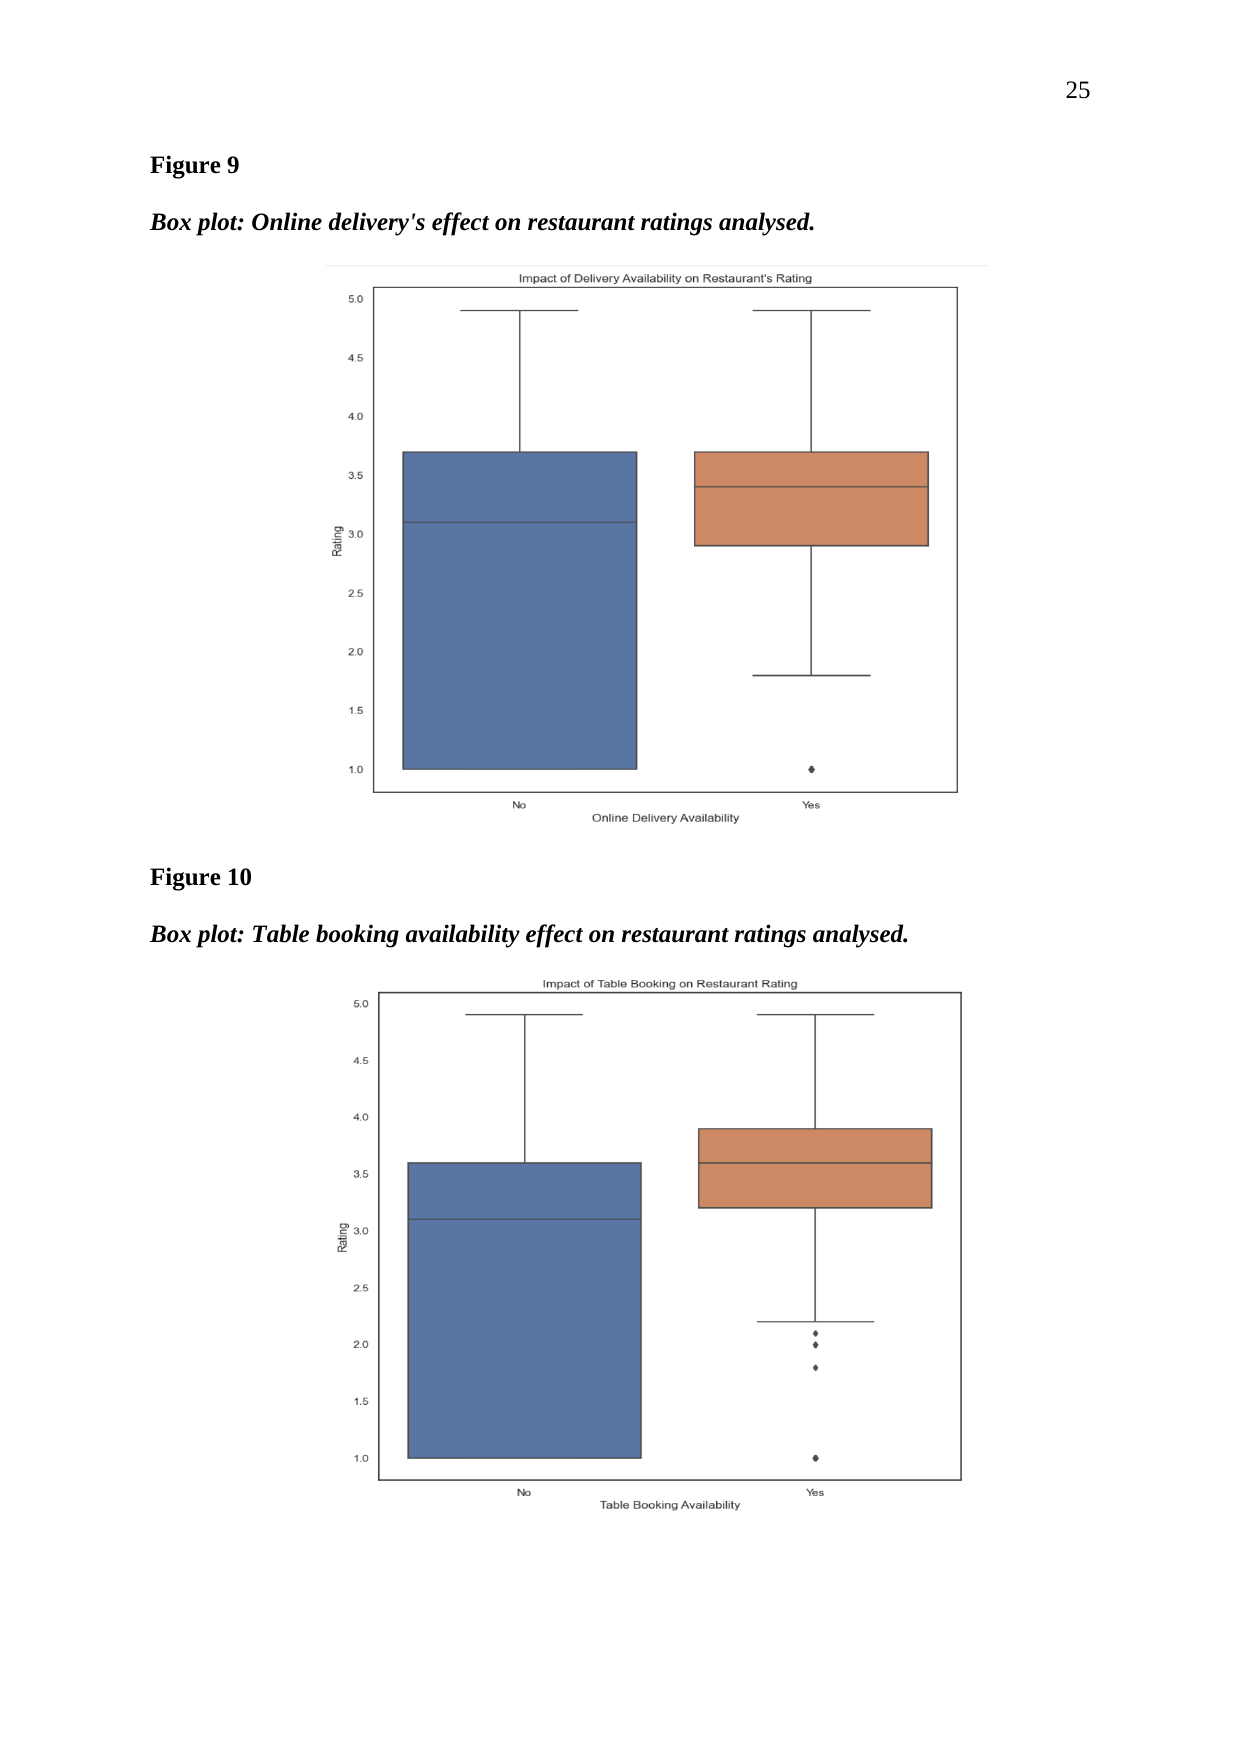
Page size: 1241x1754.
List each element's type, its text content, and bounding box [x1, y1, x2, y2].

picture [325, 265, 989, 834]
text Figure 9 [150, 150, 1090, 179]
text Figure 10 [150, 862, 1090, 891]
text Box plot: Online delivery's effect on restaurant ratings analysed. [150, 207, 1090, 236]
text Box plot: Table booking availability effect on restaurant ratings analysed. [150, 919, 1090, 948]
picture [331, 976, 983, 1516]
